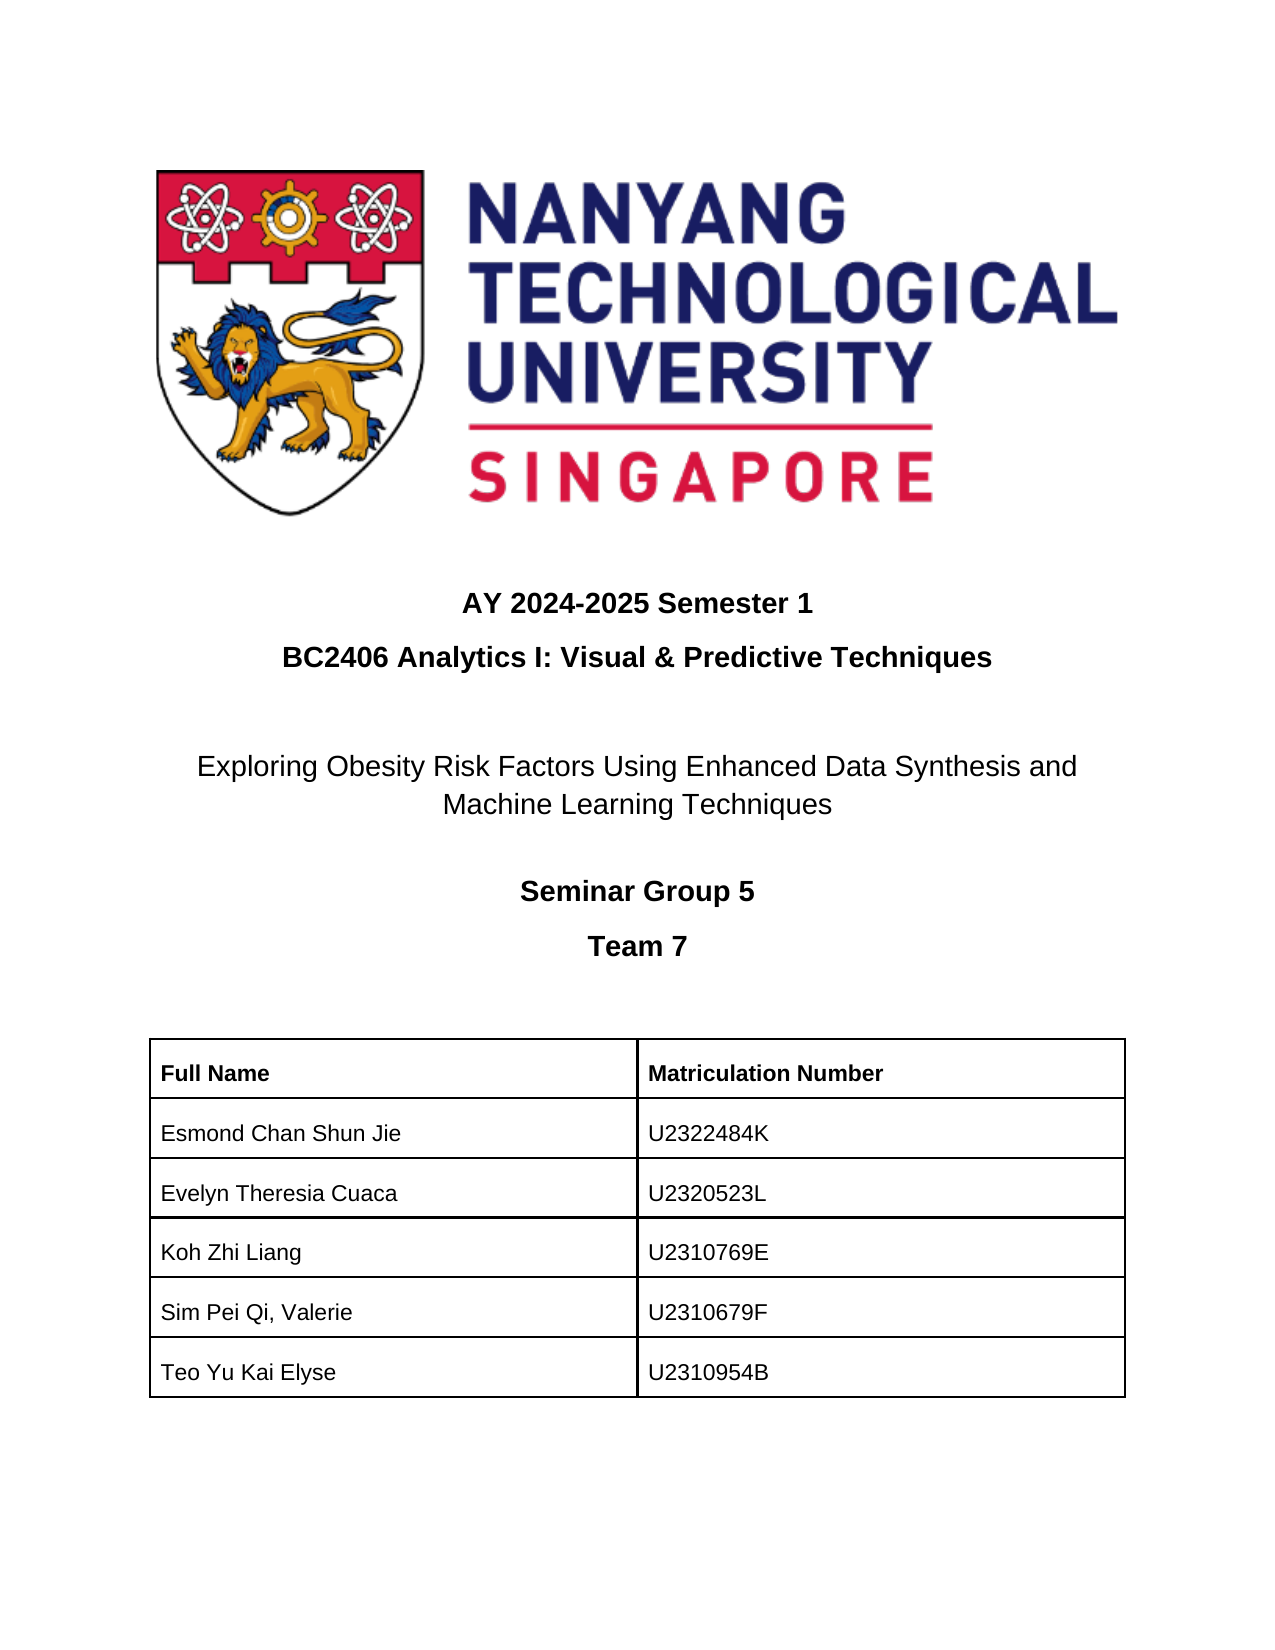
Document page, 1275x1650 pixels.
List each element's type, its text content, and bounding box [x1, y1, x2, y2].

table_header Full Name [151, 1040, 636, 1097]
text Team 7 [150, 929, 1125, 962]
table_cell U2310679F [639, 1278, 1124, 1336]
text BC2406 Analytics I: Visual & Predictive Techniques [150, 640, 1125, 674]
table_cell U2322484K [639, 1099, 1124, 1157]
table_cell Esmond Chan Shun Jie [151, 1099, 636, 1157]
table_cell U2310954B [639, 1338, 1124, 1396]
table_cell U2310769E [639, 1219, 1124, 1276]
table_cell Evelyn Theresia Cuaca [151, 1159, 636, 1216]
text Seminar Group 5 [150, 874, 1125, 908]
text Exploring Obesity Risk Factors Using Enhanced Data Synthesis and Machine Learning Techniques [150, 749, 1125, 821]
table_cell Teo Yu Kai Elyse [151, 1338, 636, 1396]
table_cell U2320523L [639, 1159, 1124, 1216]
text AY 2024-2025 Semester 1 [150, 586, 1125, 619]
table_cell Koh Zhi Liang [151, 1219, 636, 1276]
picture [156, 170, 1119, 518]
table_header Matriculation Number [639, 1040, 1124, 1097]
table_cell Sim Pei Qi, Valerie [151, 1278, 636, 1336]
